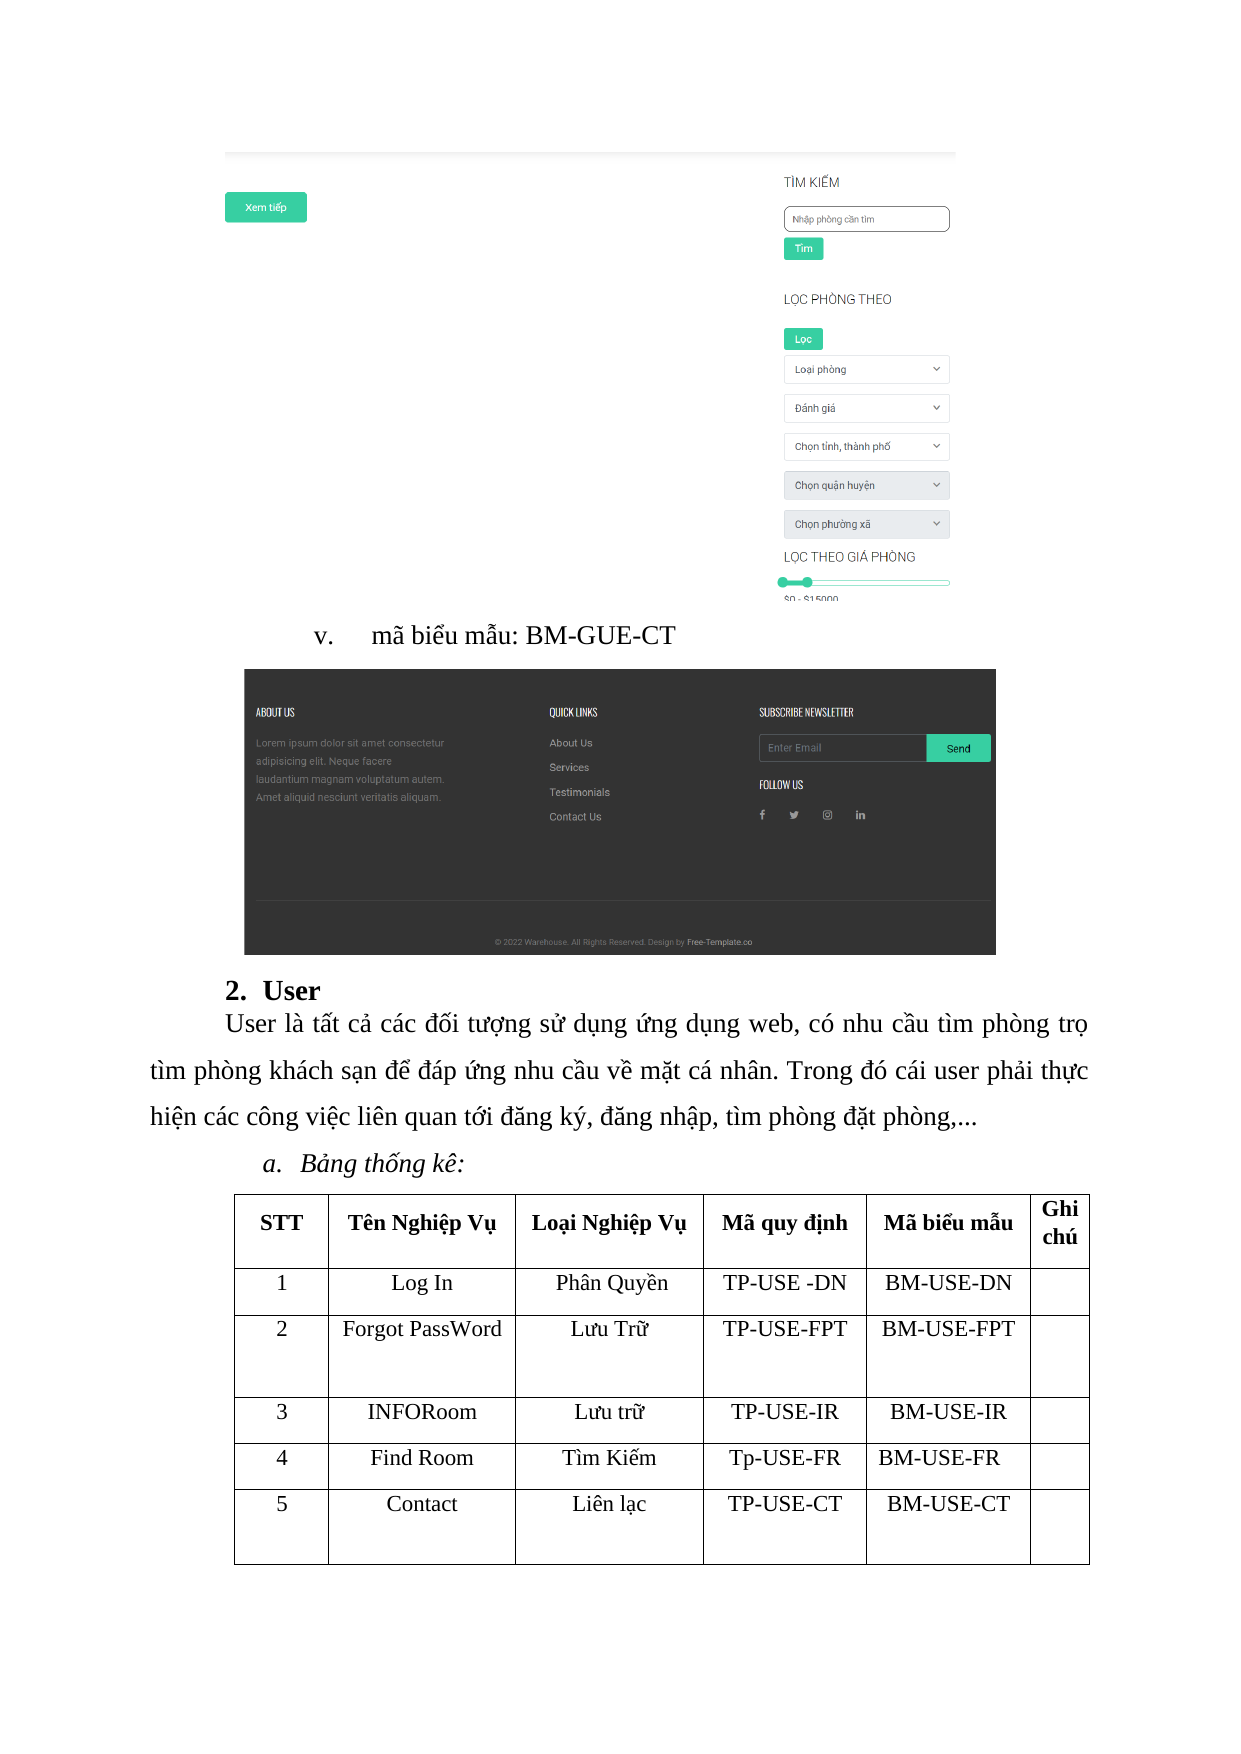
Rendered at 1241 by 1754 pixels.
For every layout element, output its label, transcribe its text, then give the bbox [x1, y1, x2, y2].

table_cell [1031, 1398, 1089, 1443]
table_cell BM-USE-CT [867, 1490, 1030, 1564]
table_cell TP-USE-CT [704, 1490, 866, 1564]
table_cell 5 [235, 1490, 328, 1564]
table_cell Forgot PassWord [329, 1316, 515, 1397]
table_cell BM-USE-DN [867, 1269, 1030, 1314]
table_cell BM-USE-FR [867, 1444, 1030, 1489]
table_cell Tp-USE-FR [704, 1444, 866, 1489]
table_header Tên Nghiệp Vụ [329, 1195, 515, 1268]
table_cell 1 [235, 1269, 328, 1314]
table_cell 4 [235, 1444, 328, 1489]
table_cell BM-USE-IR [867, 1398, 1030, 1443]
table_header Mã biểu mẫu [867, 1195, 1030, 1268]
table_cell BM-USE-FPT [867, 1316, 1030, 1397]
table_cell 3 [235, 1398, 328, 1443]
table_cell [1031, 1444, 1089, 1489]
subtitle User [225, 973, 1090, 1007]
table_cell Liên lạc [516, 1490, 703, 1564]
table_cell INFORoom [329, 1398, 515, 1443]
table_cell 2 [235, 1316, 328, 1397]
table_cell [1031, 1269, 1089, 1314]
picture [244, 669, 996, 955]
text User là tất cả các đối tượng sử dụng ứng dụng web, có nhu cầu tìm phòng trọ tìm phòng khách sạn để đáp ứng nhu cầu về mặt cá nhân. Trong đó cái user phải thực hiện các công việc liên quan tới đăng ký, đăng nhập, tìm phòng đặt phòng,... [150, 1007, 1090, 1132]
table_cell Log In [329, 1269, 515, 1314]
table_cell [1031, 1490, 1089, 1564]
table_cell Lưu Trữ [516, 1316, 703, 1397]
table_header Loại Nghiệp Vụ [516, 1195, 703, 1268]
table_header Mã quy định [704, 1195, 866, 1268]
table_cell Contact [329, 1490, 515, 1564]
table_cell Lưu trữ [516, 1398, 703, 1443]
table_header STT [235, 1195, 328, 1268]
table_cell TP-USE-IR [704, 1398, 866, 1443]
table_header Ghi chú [1031, 1195, 1089, 1268]
table_cell TP-USE -DN [704, 1269, 866, 1314]
table_cell Find Room [329, 1444, 515, 1489]
subtitle Bảng thống kê: [262, 1147, 1090, 1178]
table_cell Phân Quyền [516, 1269, 703, 1314]
table_cell [1031, 1316, 1089, 1397]
table_cell Tìm Kiếm [516, 1444, 703, 1489]
picture [225, 150, 956, 601]
table_cell TP-USE-FPT [704, 1316, 866, 1397]
list mã biểu mẫu: BM-GUE-CT [334, 619, 1090, 650]
